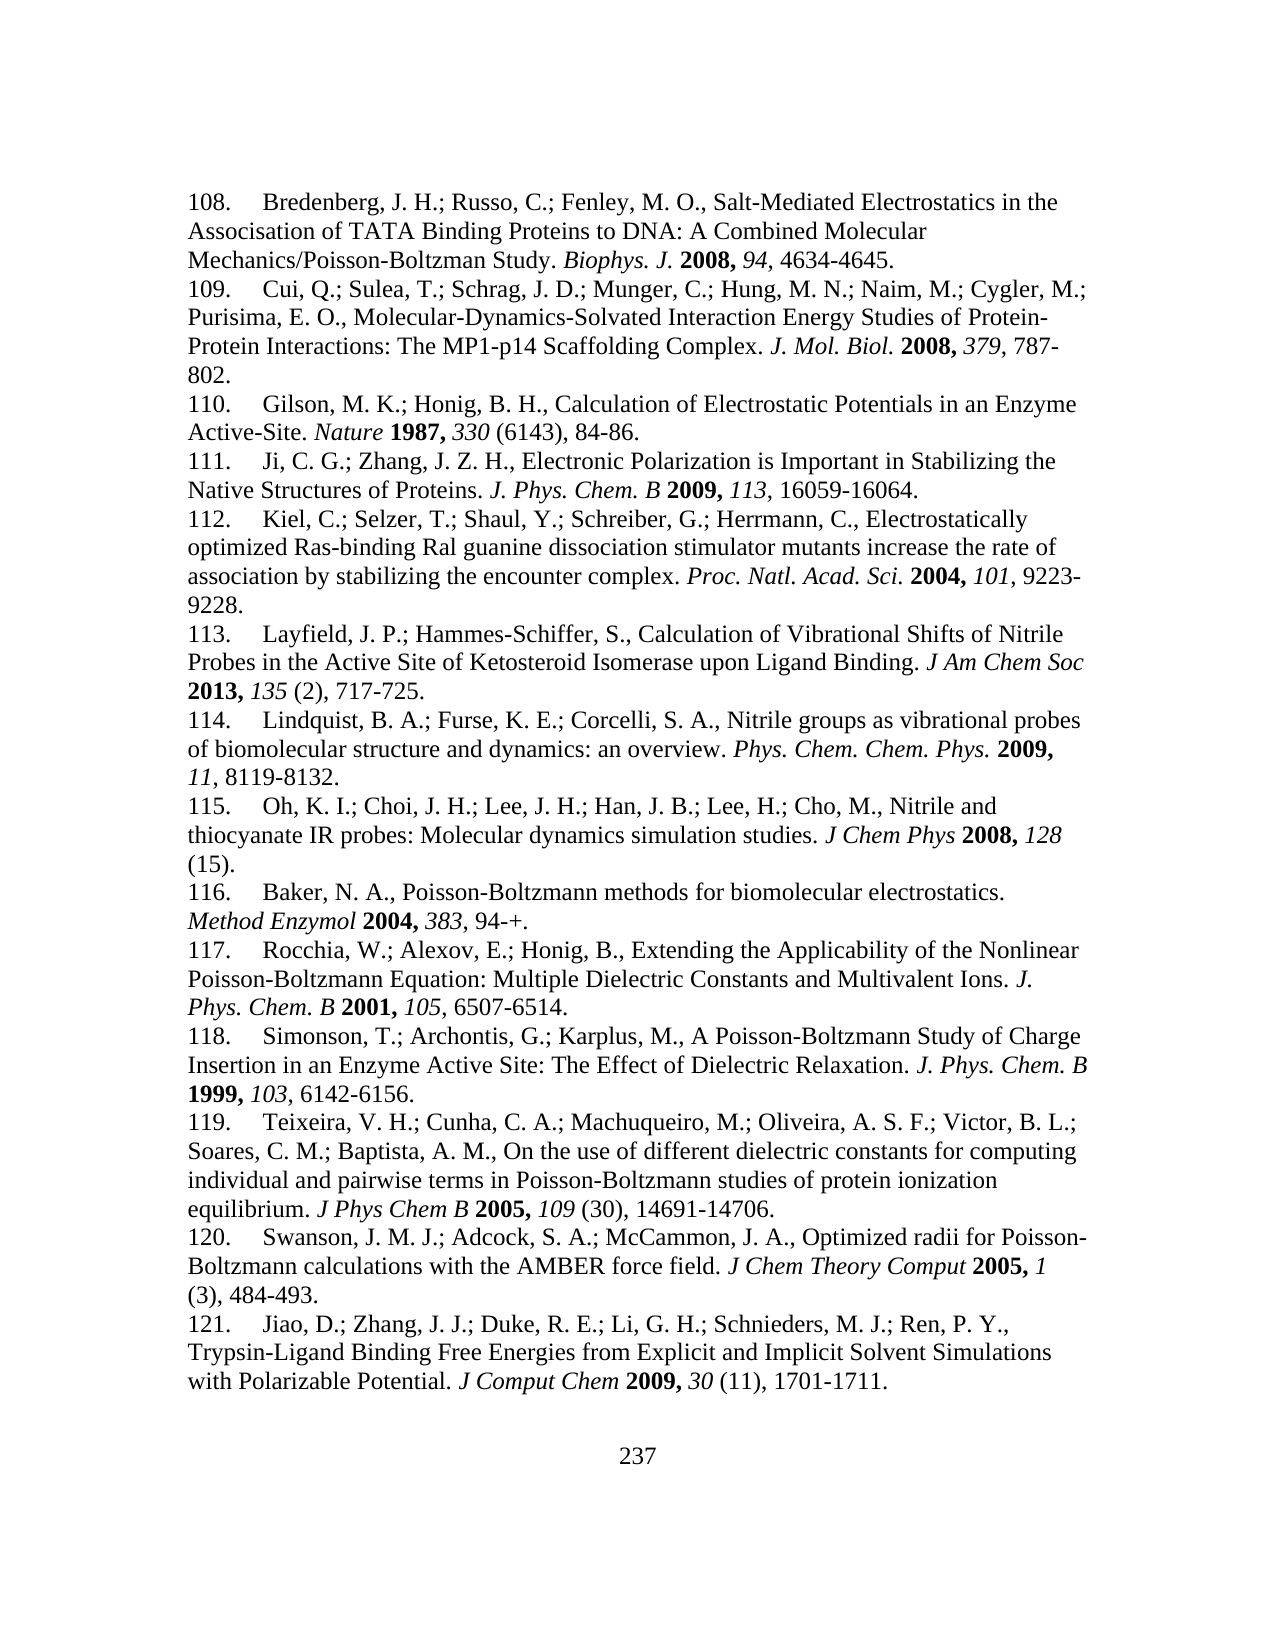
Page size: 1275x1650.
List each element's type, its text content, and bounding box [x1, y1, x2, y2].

text 113. Layfield, J. P.; Hammes-Schiffer, S., Calculation of Vibrational Shifts of Nitrile Probes in the Active Site of Ketosteroid Isomerase upon Ligand Binding. J Am Chem Soc 2013, 135 (2), 717-725. [187, 619, 1087, 705]
text 121. Jiao, D.; Zhang, J. J.; Duke, R. E.; Li, G. H.; Schnieders, M. J.; Ren, P. Y., Trypsin-Ligand Binding Free Energies from Explicit and Implicit Solvent Simulations with Polarizable Potential. J Comput Chem 2009, 30 (11), 1701-1711. [187, 1309, 1087, 1395]
text 111. Ji, C. G.; Zhang, J. Z. H., Electronic Polarization is Important in Stabilizing the Native Structures of Proteins. J. Phys. Chem. B 2009, 113, 16059-16064. [187, 446, 1087, 504]
text 116. Baker, N. A., Poisson-Boltzmann methods for biomolecular electrostatics. Method Enzymol 2004, 383, 94-+. [187, 877, 1087, 935]
text 120. Swanson, J. M. J.; Adcock, S. A.; McCammon, J. A., Optimized radii for Poisson-Boltzmann calculations with the AMBER force field. J Chem Theory Comput 2005, 1 (3), 484-493. [187, 1222, 1087, 1309]
text 112. Kiel, C.; Selzer, T.; Shaul, Y.; Schreiber, G.; Herrmann, C., Electrostatically optimized Ras-binding Ral guanine dissociation stimulator mutants increase the rate of association by stabilizing the encounter complex. Proc. Natl. Acad. Sci. 2004, 101, 9223-9228. [187, 504, 1087, 619]
text 115. Oh, K. I.; Choi, J. H.; Lee, J. H.; Han, J. B.; Lee, H.; Cho, M., Nitrile and thiocyanate IR probes: Molecular dynamics simulation studies. J Chem Phys 2008, 128 (15). [187, 791, 1087, 877]
text 119. Teixeira, V. H.; Cunha, C. A.; Machuqueiro, M.; Oliveira, A. S. F.; Victor, B. L.; Soares, C. M.; Baptista, A. M., On the use of different dielectric constants for computing individual and pairwise terms in Poisson-Boltzmann studies of protein ionization equilibrium. J Phys Chem B 2005, 109 (30), 14691-14706. [187, 1107, 1087, 1222]
text 118. Simonson, T.; Archontis, G.; Karplus, M., A Poisson-Boltzmann Study of Charge Insertion in an Enzyme Active Site: The Effect of Dielectric Relaxation. J. Phys. Chem. B 1999, 103, 6142-6156. [187, 1021, 1087, 1107]
text 109. Cui, Q.; Sulea, T.; Schrag, J. D.; Munger, C.; Hung, M. N.; Naim, M.; Cygler, M.; Purisima, E. O., Molecular-Dynamics-Solvated Interaction Energy Studies of Protein-Protein Interactions: The MP1-p14 Scaffolding Complex. J. Mol. Biol. 2008, 379, 787-802. [187, 274, 1087, 389]
text 114. Lindquist, B. A.; Furse, K. E.; Corcelli, S. A., Nitrile groups as vibrational probes of biomolecular structure and dynamics: an overview. Phys. Chem. Chem. Phys. 2009, 11, 8119-8132. [187, 705, 1087, 791]
text 108. Bredenberg, J. H.; Russo, C.; Fenley, M. O., Salt-Mediated Electrostatics in the Associsation of TATA Binding Proteins to DNA: A Combined Molecular Mechanics/Poisson-Boltzman Study. Biophys. J. 2008, 94, 4634-4645. [187, 187, 1087, 274]
text 117. Rocchia, W.; Alexov, E.; Honig, B., Extending the Applicability of the Nonlinear Poisson-Boltzmann Equation: Multiple Dielectric Constants and Multivalent Ions. J. Phys. Chem. B 2001, 105, 6507-6514. [187, 935, 1087, 1021]
text 110. Gilson, M. K.; Honig, B. H., Calculation of Electrostatic Potentials in an Enzyme Active-Site. Nature 1987, 330 (6143), 84-86. [187, 389, 1087, 446]
